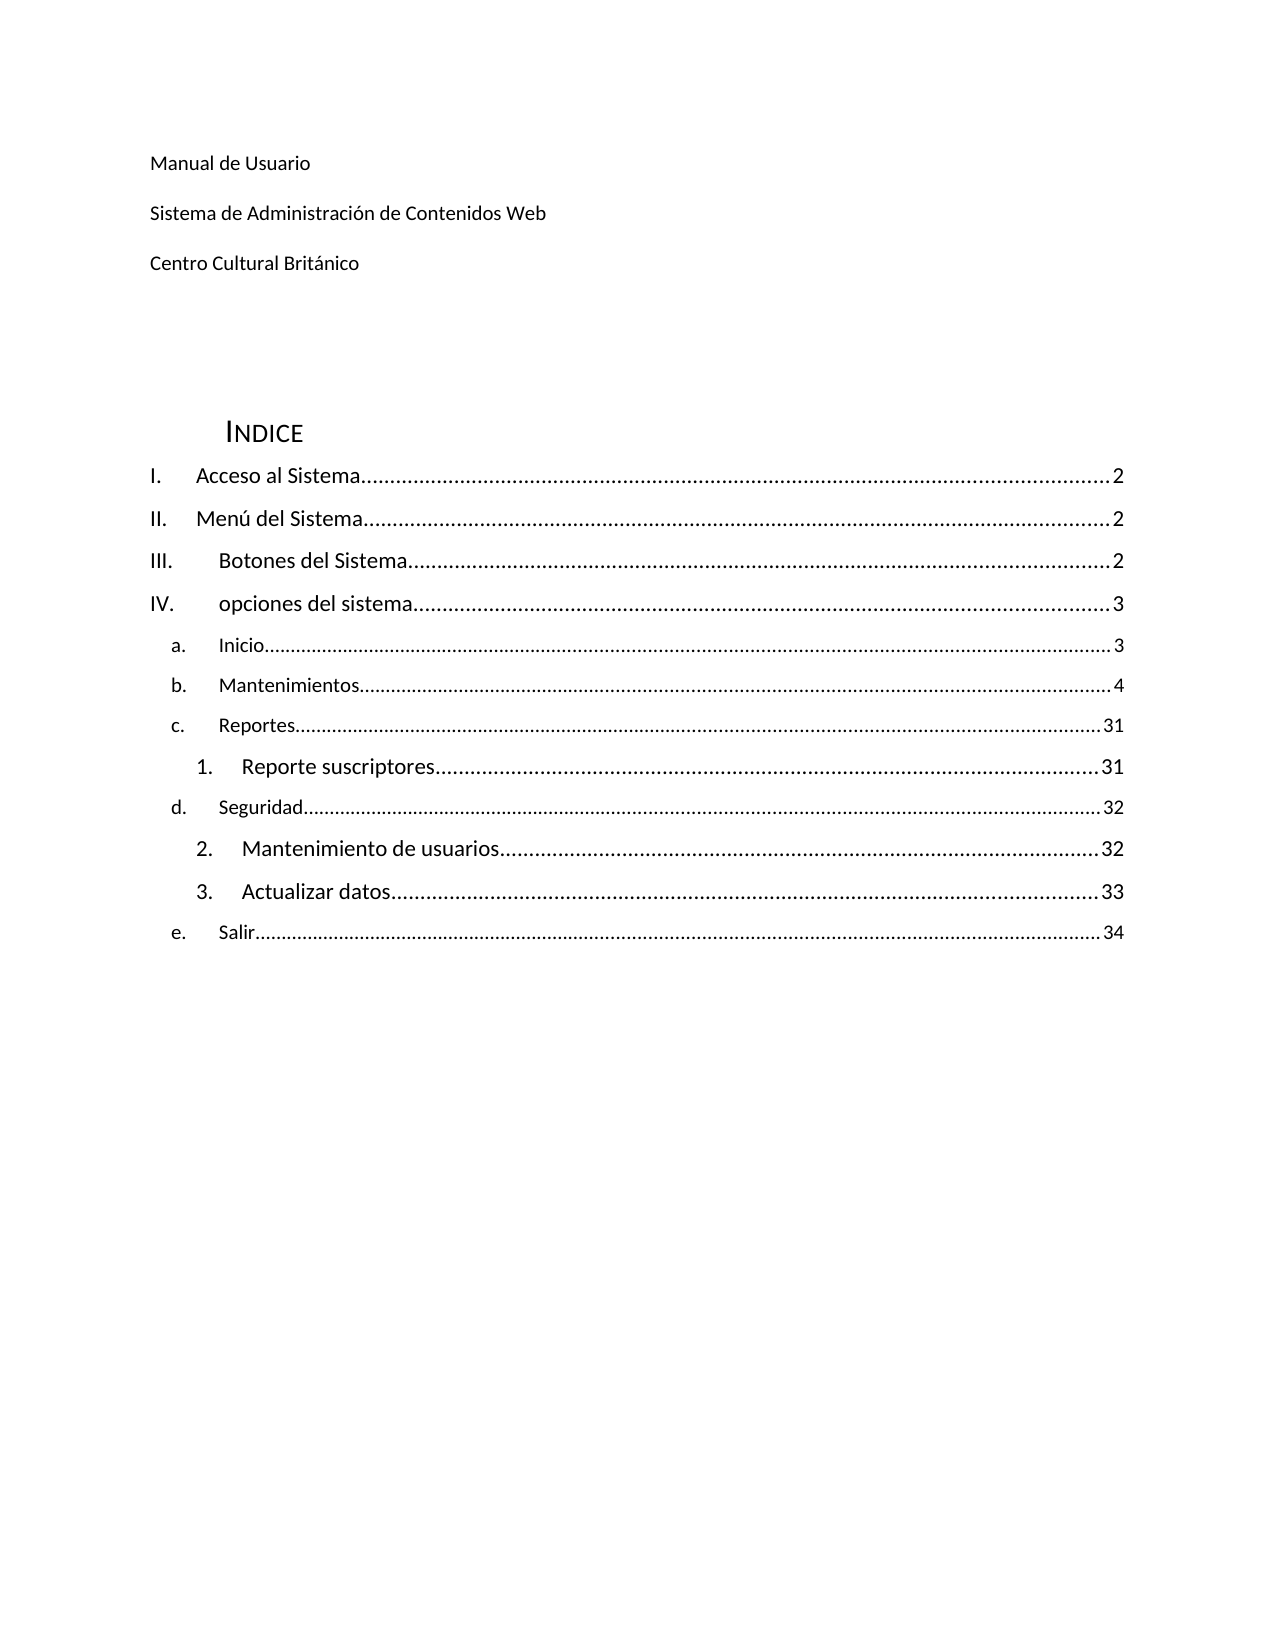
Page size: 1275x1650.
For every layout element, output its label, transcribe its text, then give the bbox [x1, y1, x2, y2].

text Manual de Usuario [150, 150, 1125, 175]
text Sistema de Administración de Contenidos Web [150, 200, 1125, 225]
text Centro Cultural Británico [150, 250, 1125, 275]
